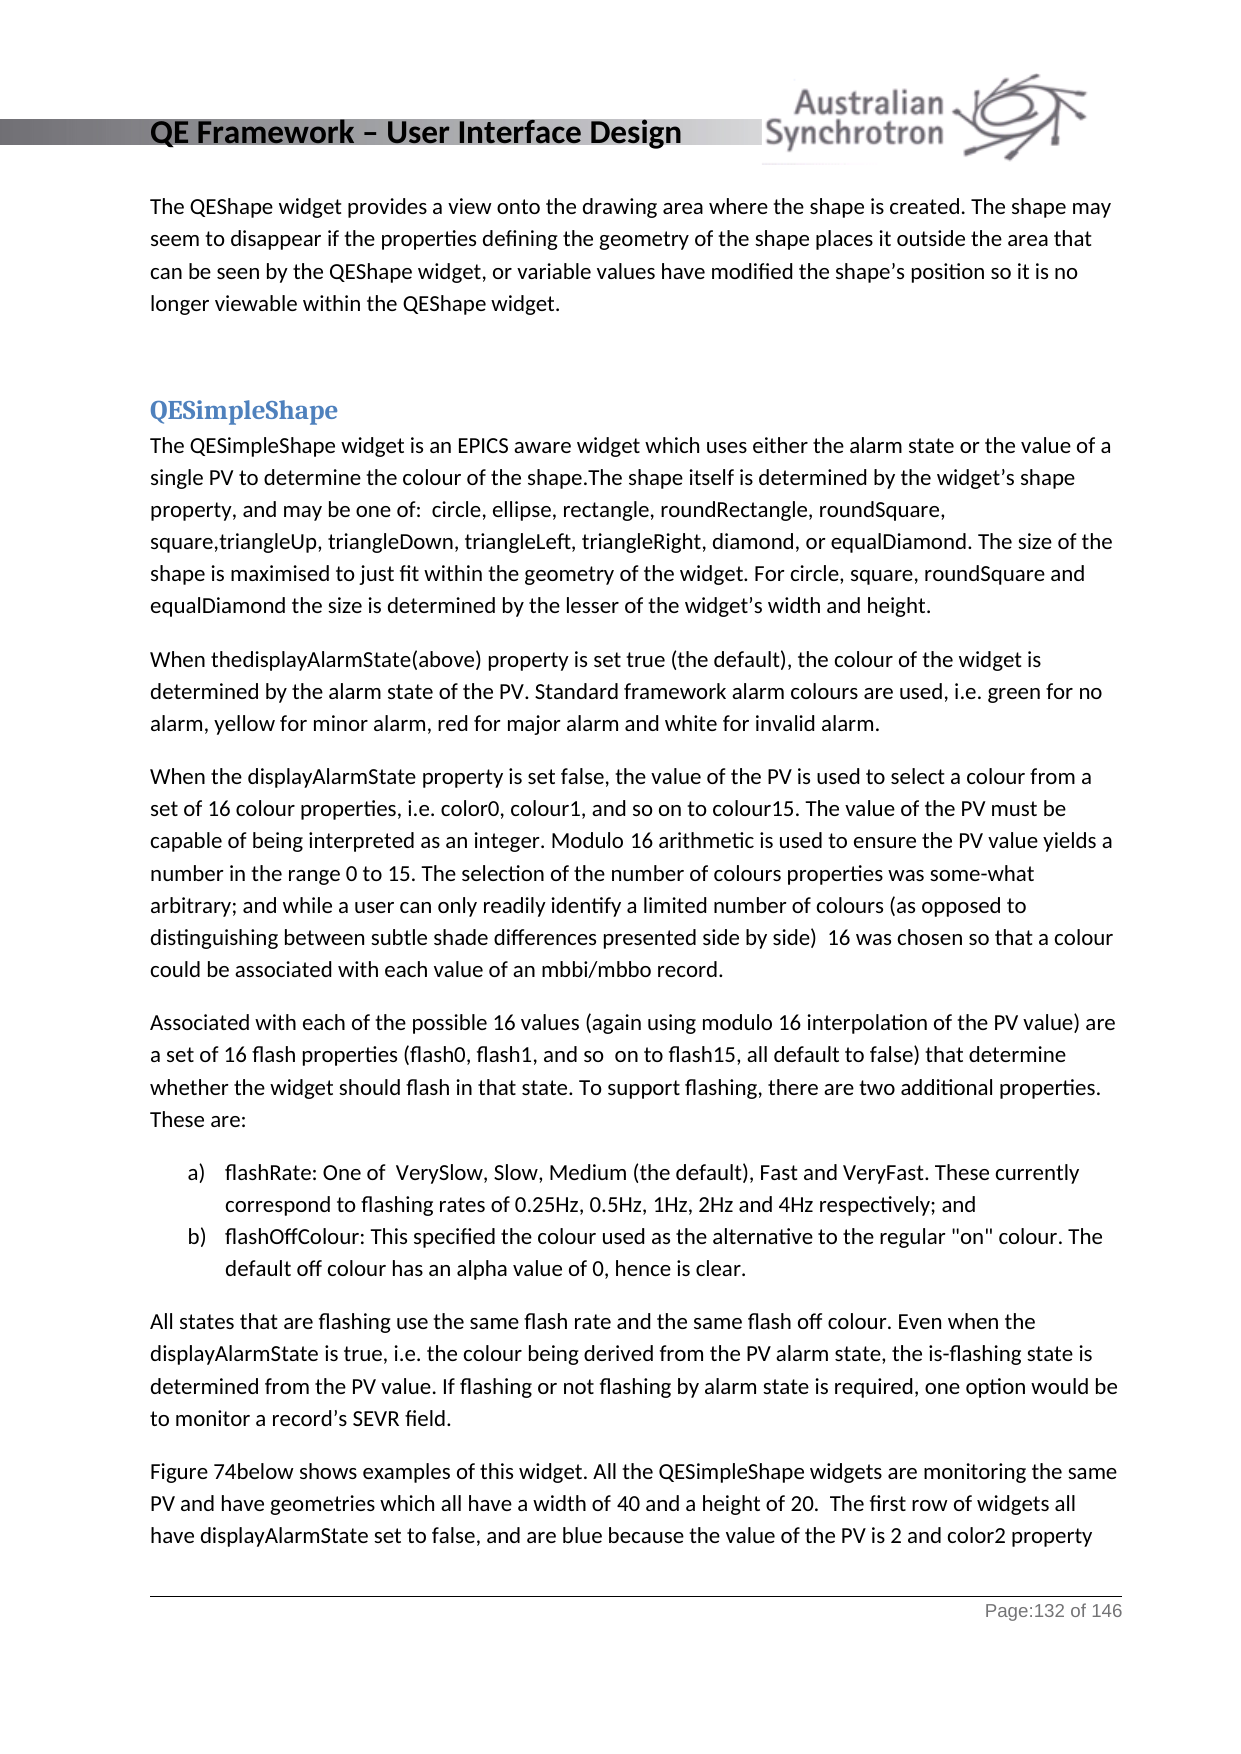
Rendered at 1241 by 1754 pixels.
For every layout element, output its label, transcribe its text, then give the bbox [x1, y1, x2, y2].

text The QEShape widget provides a view onto the drawing area where the shape is created. The shape may seem to disappear if the properties defining the geometry of the shape places it outside the area that can be seen by the QEShape widget, or variable values have modified the shape’s position so it is no longer viewable within the QEShape widget. [150, 192, 1122, 317]
list flashOffColour: This specified the colour used as the alternative to the regular "on" colour. The default off colour has an alpha value of 0, hence is clear. [187, 1222, 1122, 1282]
text When the displayAlarmState property is set false, the value of the PV is used to select a colour from a set of 16 colour properties, i.e. color0, colour1, and so on to colour15. The value of the PV must be capable of being interpreted as an integer. Modulo 16 arithmetic is used to ensure the PV value yields a number in the range 0 to 15. The selection of the number of colours properties was some-what arbitrary; and while a user can only readily identify a limited number of colours (as opposed to distinguishing between subtle shade differences presented side by side) 16 was chosen so that a colour could be associated with each value of an mbbi/mbbo record. [150, 762, 1122, 983]
subtitle QESimpleShape [150, 395, 1122, 426]
picture [155, 125, 168, 140]
picture [0, 73, 1090, 165]
text Associated with each of the possible 16 values (again using modulo 16 interpolation of the PV value) are a set of 16 flash properties (flash0, flash1, and so on to flash15, all default to false) that determine whether the widget should flash in that state. To support flashing, there are two additional properties. These are: [150, 1008, 1122, 1133]
list flashRate: One of VerySlow, Slow, Medium (the default), Fast and VeryFast. These currently correspond to flashing rates of 0.25Hz, 0.5Hz, 1Hz, 2Hz and 4Hz respectively; and [187, 1158, 1122, 1218]
text All states that are flashing use the same flash rate and the same flash off colour. Even when the displayAlarmState is true, i.e. the colour being derived from the PV alarm state, the is-flashing state is determined from the PV value. If flashing or not flashing by alarm state is required, one option would be to monitor a record’s SEVR field. [150, 1307, 1122, 1432]
text When thedisplayAlarmState(above) property is set true (the default), the colour of the widget is determined by the alarm state of the PV. Standard framework alarm colours are used, i.e. green for no alarm, yellow for minor alarm, red for major alarm and white for invalid alarm. [150, 645, 1122, 737]
text The QESimpleShape widget is an EPICS aware widget which uses either the alarm state or the value of a single PV to determine the colour of the shape.The shape itself is determined by the widget’s shape property, and may be one of: circle, ellipse, rectangle, roundRectangle, roundSquare, square,triangleUp, triangleDown, triangleLeft, triangleRight, diamond, or equalDiamond. The size of the shape is maximised to just fit within the geometry of the widget. For circle, square, roundSquare and equalDiamond the size is determined by the lesser of the widget’s width and height. [150, 431, 1122, 620]
